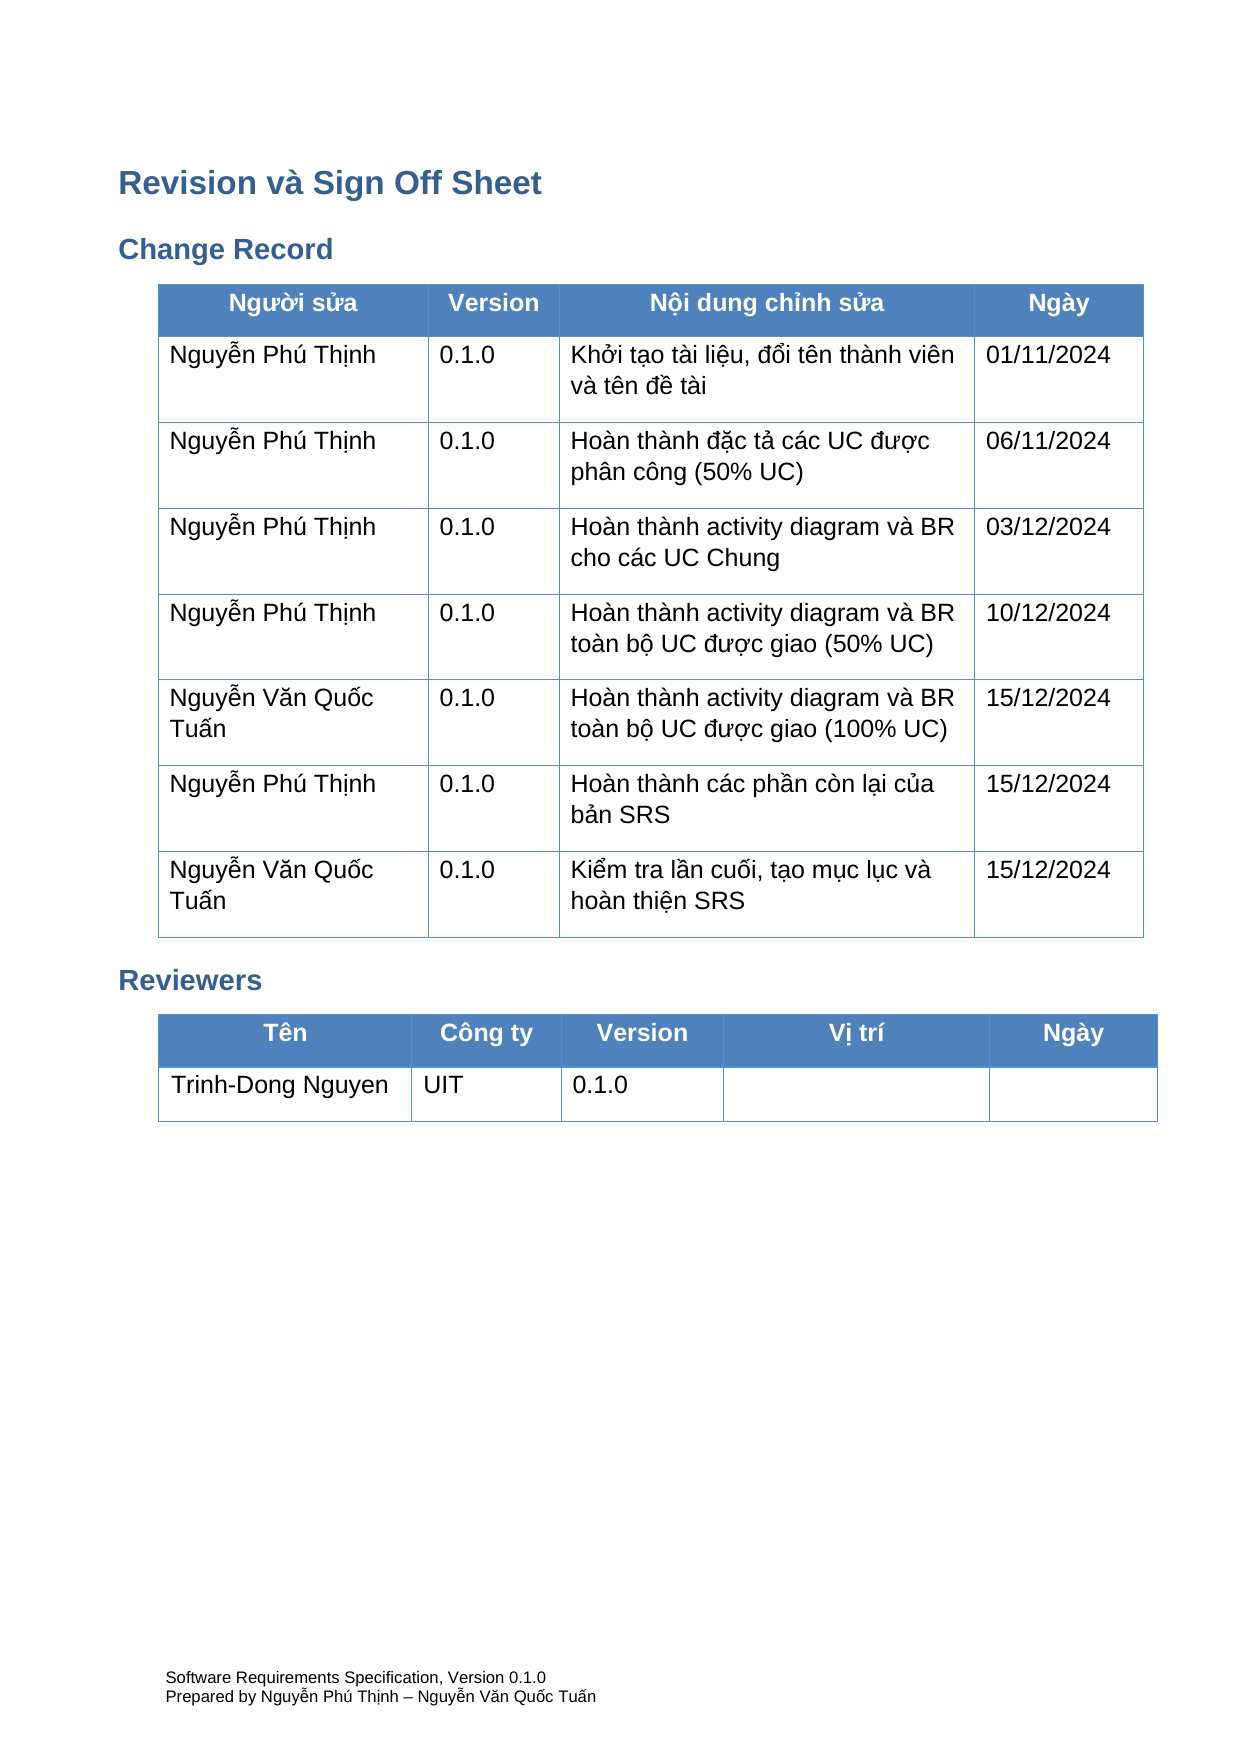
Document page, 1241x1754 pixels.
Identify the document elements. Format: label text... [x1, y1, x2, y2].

table_header Vị trí [724, 1015, 989, 1066]
table_cell [724, 1068, 989, 1121]
table_cell 01/11/2024 [975, 337, 1143, 422]
text Revision và Sign Off Sheet [118, 163, 1122, 202]
table_cell 06/11/2024 [975, 423, 1143, 508]
table_cell Hoàn thành activity diagram và BR toàn bộ UC được giao (100% UC) [560, 680, 974, 765]
table_cell 0.1.0 [429, 337, 559, 422]
table_cell 0.1.0 [429, 423, 559, 508]
table_header Version [429, 285, 559, 336]
table_header Tên [159, 1015, 411, 1066]
table_cell 15/12/2024 [975, 680, 1143, 765]
table_cell Nguyễn Văn Quốc Tuấn [159, 852, 428, 937]
table_cell 0.1.0 [429, 595, 559, 679]
table_header Ngày [975, 285, 1143, 336]
table_cell 0.1.0 [429, 509, 559, 593]
table_cell [990, 1068, 1157, 1121]
table_header Ngày [990, 1015, 1157, 1066]
table_cell 03/12/2024 [975, 509, 1143, 593]
table_cell Nguyễn Phú Thịnh [159, 509, 428, 593]
table_cell 15/12/2024 [975, 766, 1143, 851]
table_cell Hoàn thành đặc tả các UC được phân công (50% UC) [560, 423, 974, 508]
table_cell 10/12/2024 [975, 595, 1143, 679]
table_cell Hoàn thành các phần còn lại của bản SRS [560, 766, 974, 851]
table_cell Hoàn thành activity diagram và BR cho các UC Chung [560, 509, 974, 593]
table_cell Trinh-Dong Nguyen [159, 1068, 411, 1121]
table_header Người sửa [159, 285, 428, 336]
table_cell Hoàn thành activity diagram và BR toàn bộ UC được giao (50% UC) [560, 595, 974, 679]
table_cell Nguyễn Phú Thịnh [159, 423, 428, 508]
table_cell 15/12/2024 [975, 852, 1143, 937]
table_cell 0.1.0 [429, 766, 559, 851]
text Reviewers [118, 963, 1122, 996]
table_cell UIT [412, 1068, 561, 1121]
table_cell Nguyễn Phú Thịnh [159, 337, 428, 422]
table_header Nội dung chỉnh sửa [560, 285, 974, 336]
table_cell 0.1.0 [429, 680, 559, 765]
table_header Công ty [412, 1015, 561, 1066]
table_header Version [562, 1015, 723, 1066]
text Change Record [118, 232, 1122, 266]
table_cell 0.1.0 [562, 1068, 723, 1121]
table_cell Nguyễn Văn Quốc Tuấn [159, 680, 428, 765]
table_cell Nguyễn Phú Thịnh [159, 766, 428, 851]
table_cell Nguyễn Phú Thịnh [159, 595, 428, 679]
table_cell Khởi tạo tài liệu, đổi tên thành viên và tên đề tài [560, 337, 974, 422]
table_cell Kiểm tra lần cuối, tạo mục lục và hoàn thiện SRS [560, 852, 974, 937]
table_cell 0.1.0 [429, 852, 559, 937]
